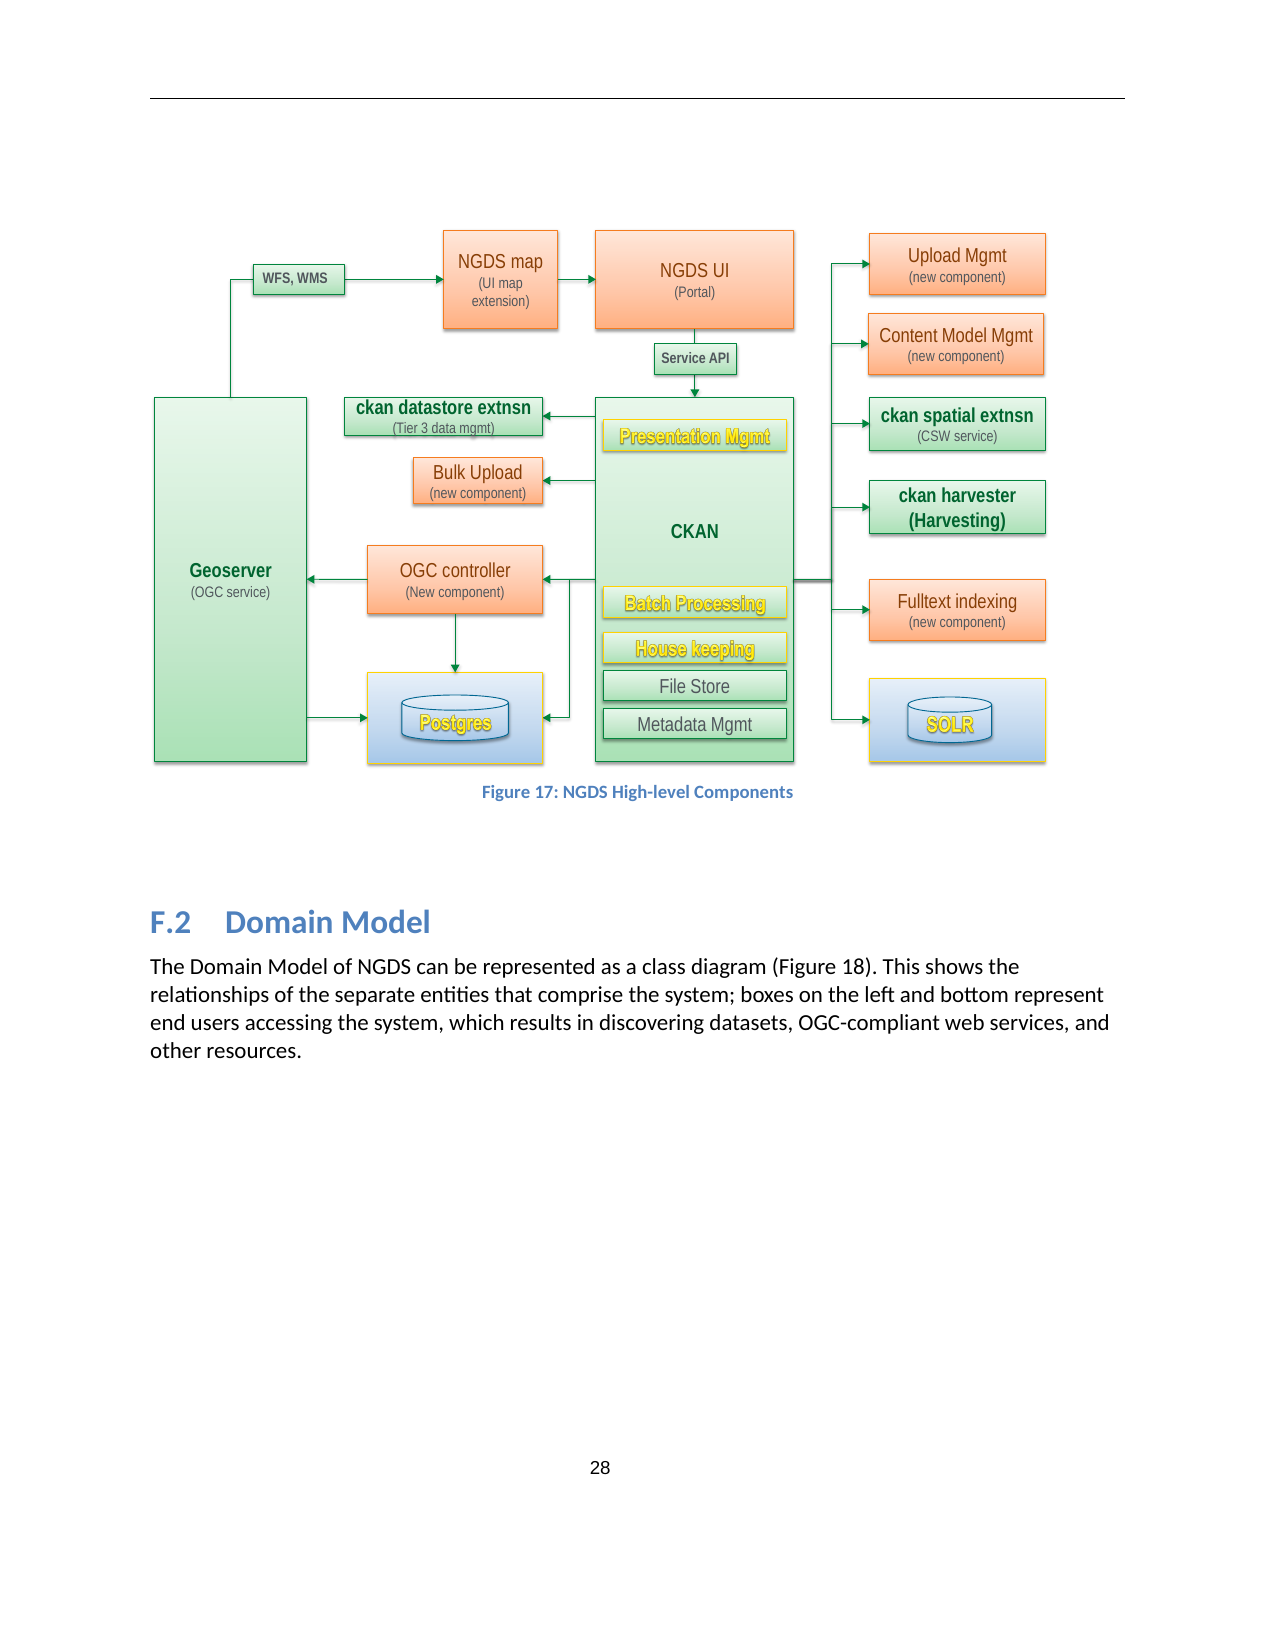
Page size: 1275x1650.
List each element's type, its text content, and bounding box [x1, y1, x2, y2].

subtitle Domain Model [150, 901, 1125, 942]
picture [983, 699, 992, 704]
text The Domain Model of NGDS can be represented as a class diagram (Figure 18). This shows the relationships of the separate entities that comprise the system; boxes on the left and bottom represent end users accessing the system, which results in discovering datasets, OGC-compliant web services, and other resources. [150, 952, 1125, 1064]
text Figure 17: NGDS High-level Components [150, 780, 1125, 803]
picture [401, 705, 406, 737]
